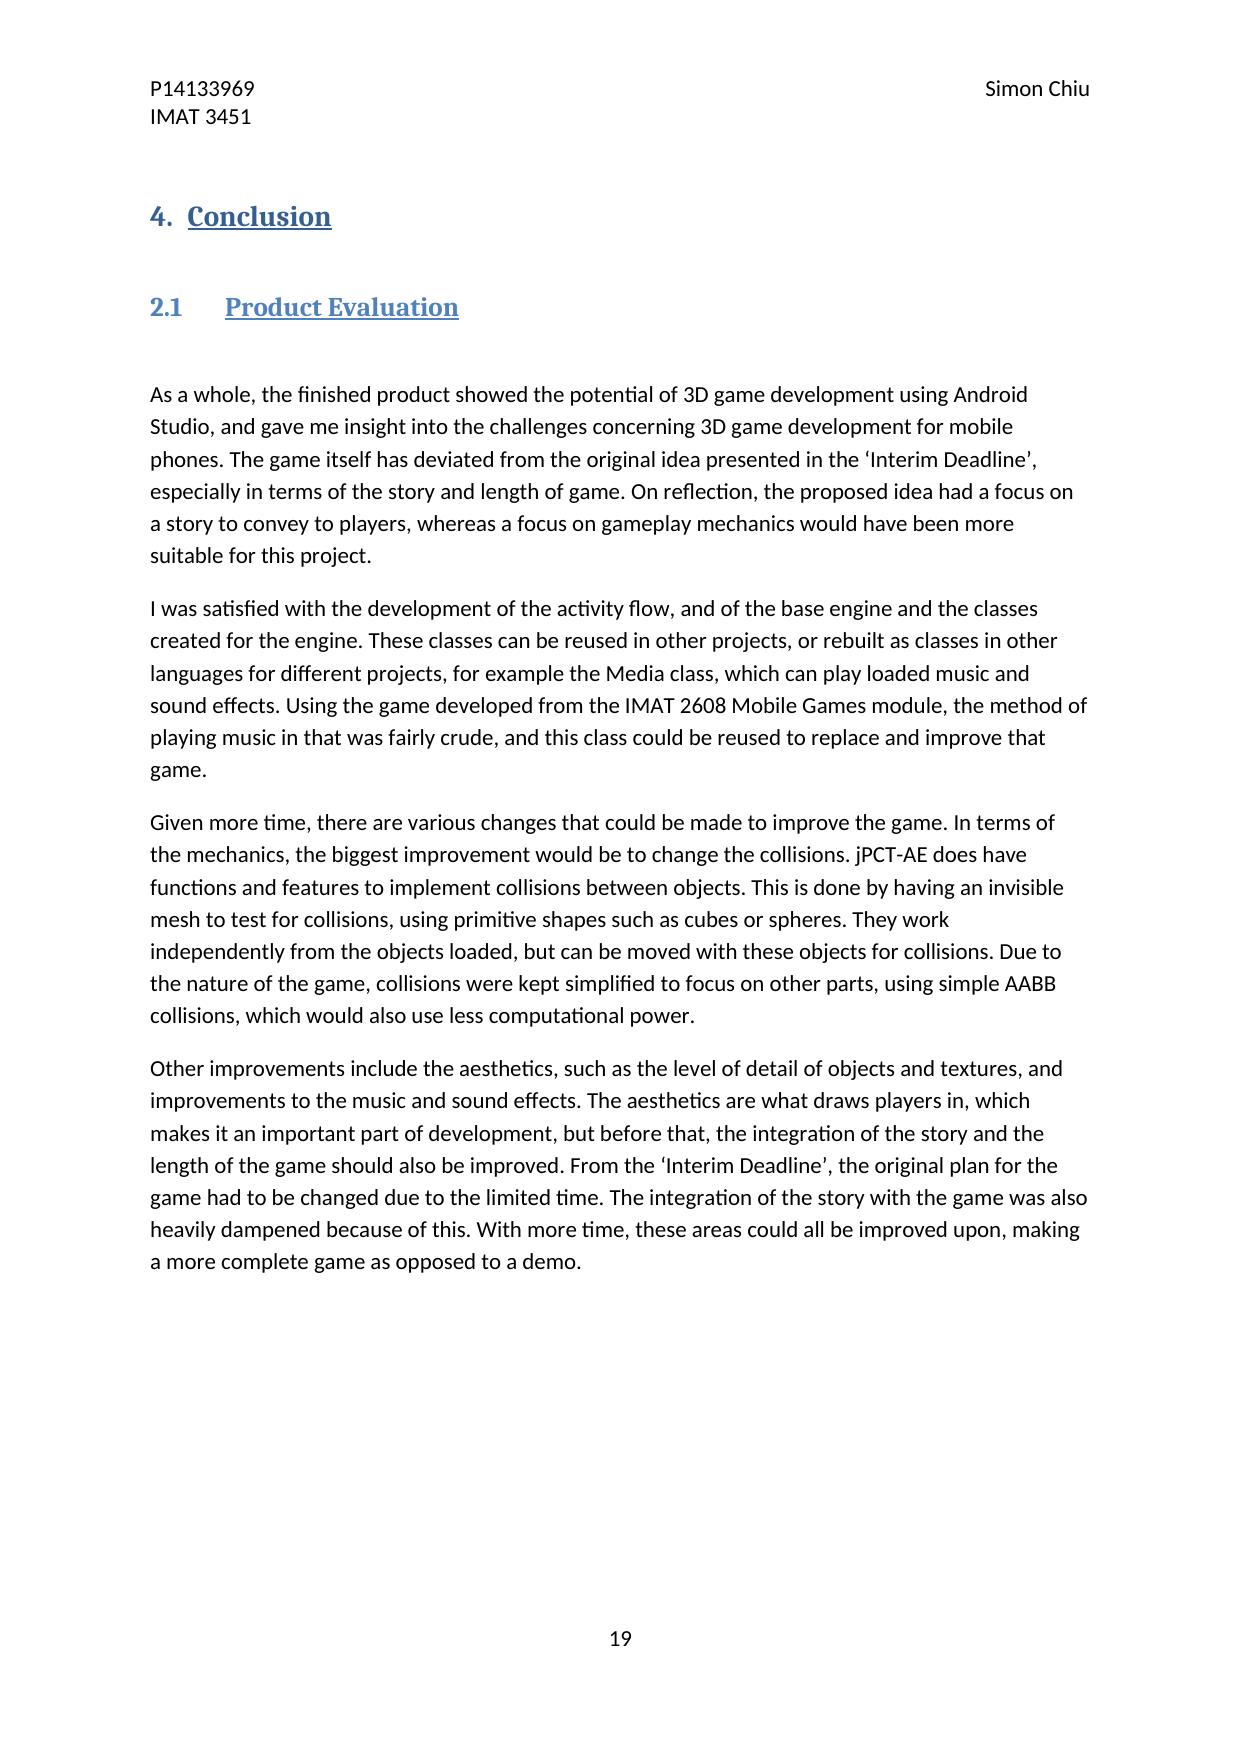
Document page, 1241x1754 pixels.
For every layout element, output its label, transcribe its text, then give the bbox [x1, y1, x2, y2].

subtitle Product Evaluation [150, 292, 1090, 323]
subtitle Conclusion [150, 200, 1090, 233]
text Other improvements include the aesthetics, such as the level of detail of objects and textures, and improvements to the music and sound effects. The aesthetics are what draws players in, which makes it an important part of development, but before that, the integration of the story and the length of the game should also be improved. From the ‘Interim Deadline’, the original plan for the game had to be changed due to the limited time. The integration of the story with the game was also heavily dampened because of this. With more time, these areas could all be improved upon, making a more complete game as opposed to a demo. [150, 1054, 1090, 1276]
text Given more time, there are various changes that could be made to improve the game. In terms of the mechanics, the biggest improvement would be to change the collisions. jPCT-AE does have functions and features to implement collisions between objects. This is done by having an invisible mesh to test for collisions, using primitive shapes such as cubes or spheres. They work independently from the objects loaded, but can be moved with these objects for collisions. Due to the nature of the game, collisions were kept simplified to focus on other parts, using simple AABB collisions, which would also use less computational power. [150, 808, 1090, 1029]
text I was satisfied with the development of the activity flow, and of the base engine and the classes created for the engine. These classes can be reused in other projects, or rebuilt as classes in other languages for different projects, for example the Media class, which can play loaded music and sound effects. Using the game developed from the IMAT 2608 Mobile Games module, the method of playing music in that was fairly crude, and this class could be reused to replace and improve that game. [150, 594, 1090, 783]
text As a whole, the finished product showed the potential of 3D game development using Android Studio, and gave me insight into the challenges concerning 3D game development for mobile phones. The game itself has deviated from the original idea presented in the ‘Interim Deadline’, especially in terms of the story and length of game. On reflection, the proposed idea had a focus on a story to convey to players, whereas a focus on gameplay mechanics would have been more suitable for this project. [150, 380, 1090, 569]
